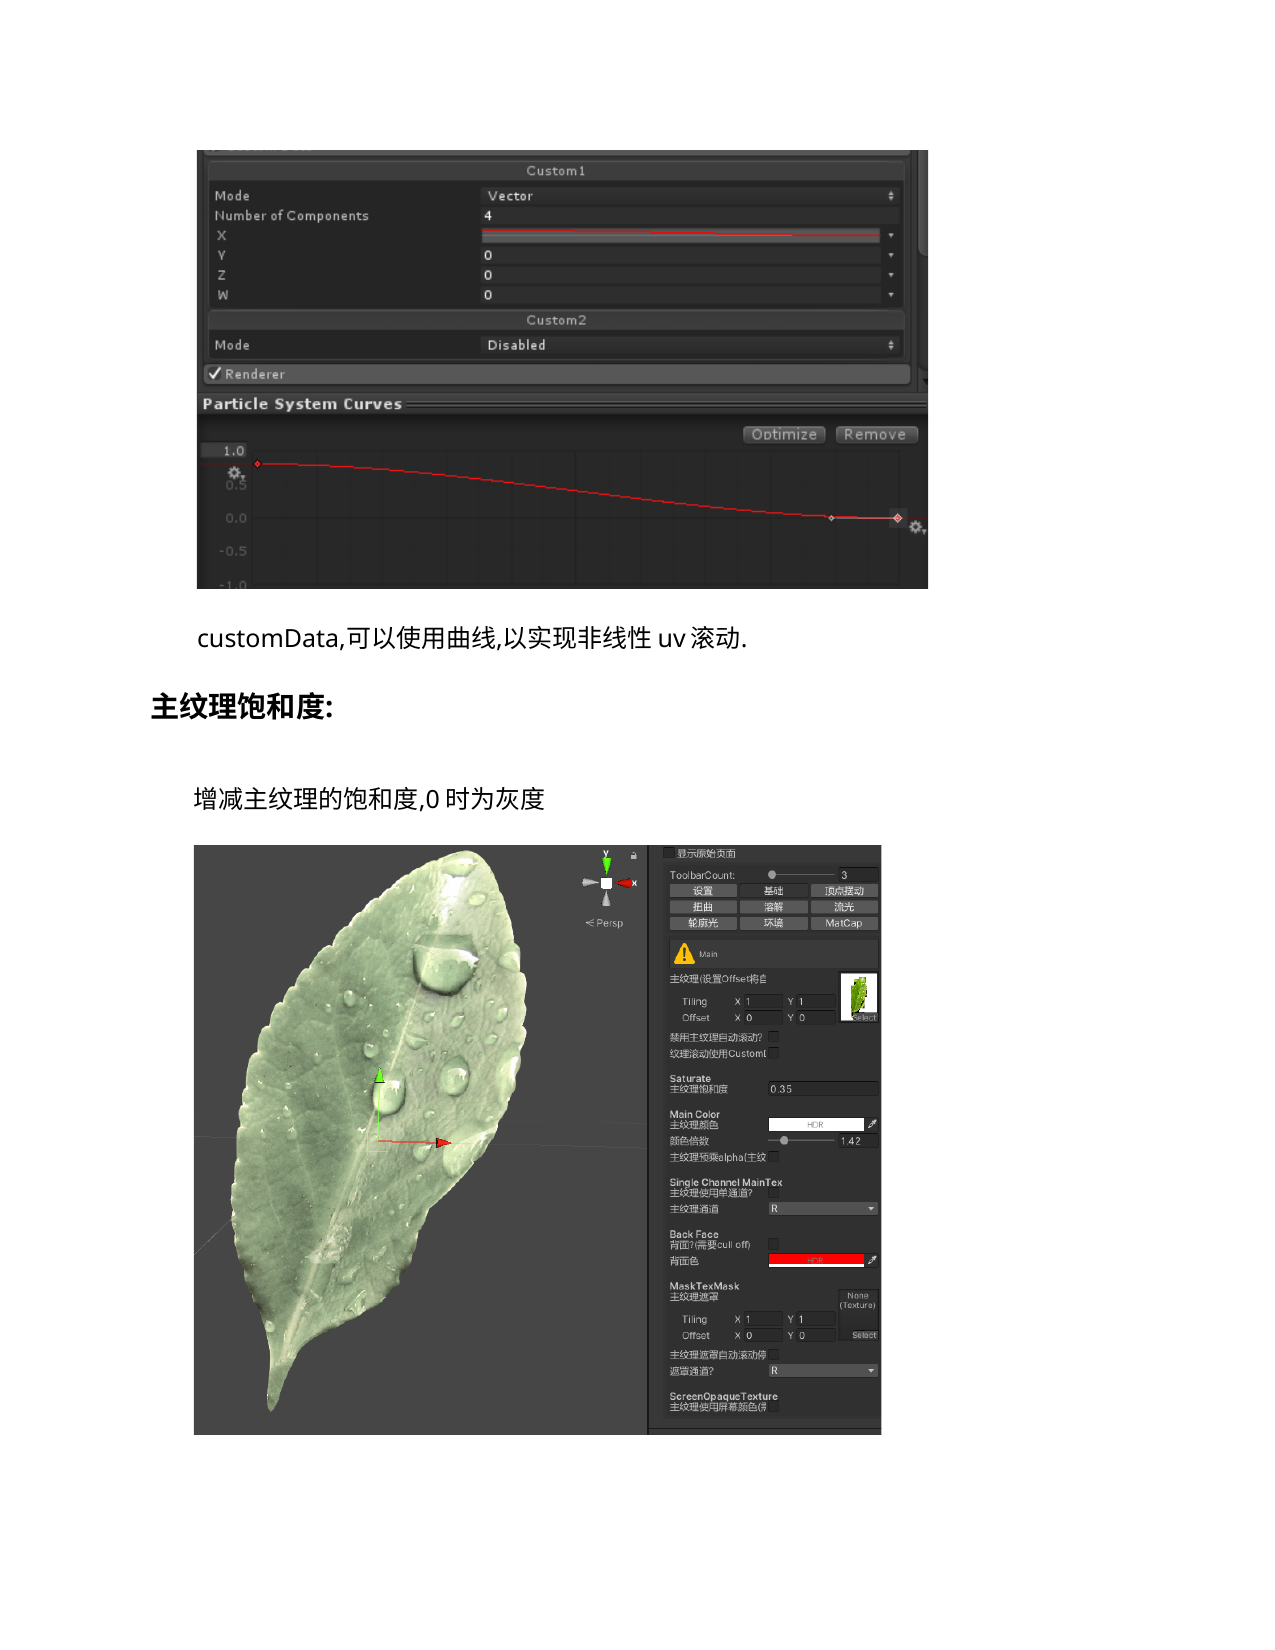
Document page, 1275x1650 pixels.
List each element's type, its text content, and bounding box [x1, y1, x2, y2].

picture [196, 150, 929, 589]
text customData,可以使用曲线,以实现非线性uv滚动. [197, 618, 1125, 654]
text 增减主纹理的饱和度,0时为灰度 [150, 780, 1125, 816]
subtitle 主纹理饱和度: [150, 684, 1125, 726]
picture [193, 845, 882, 1435]
